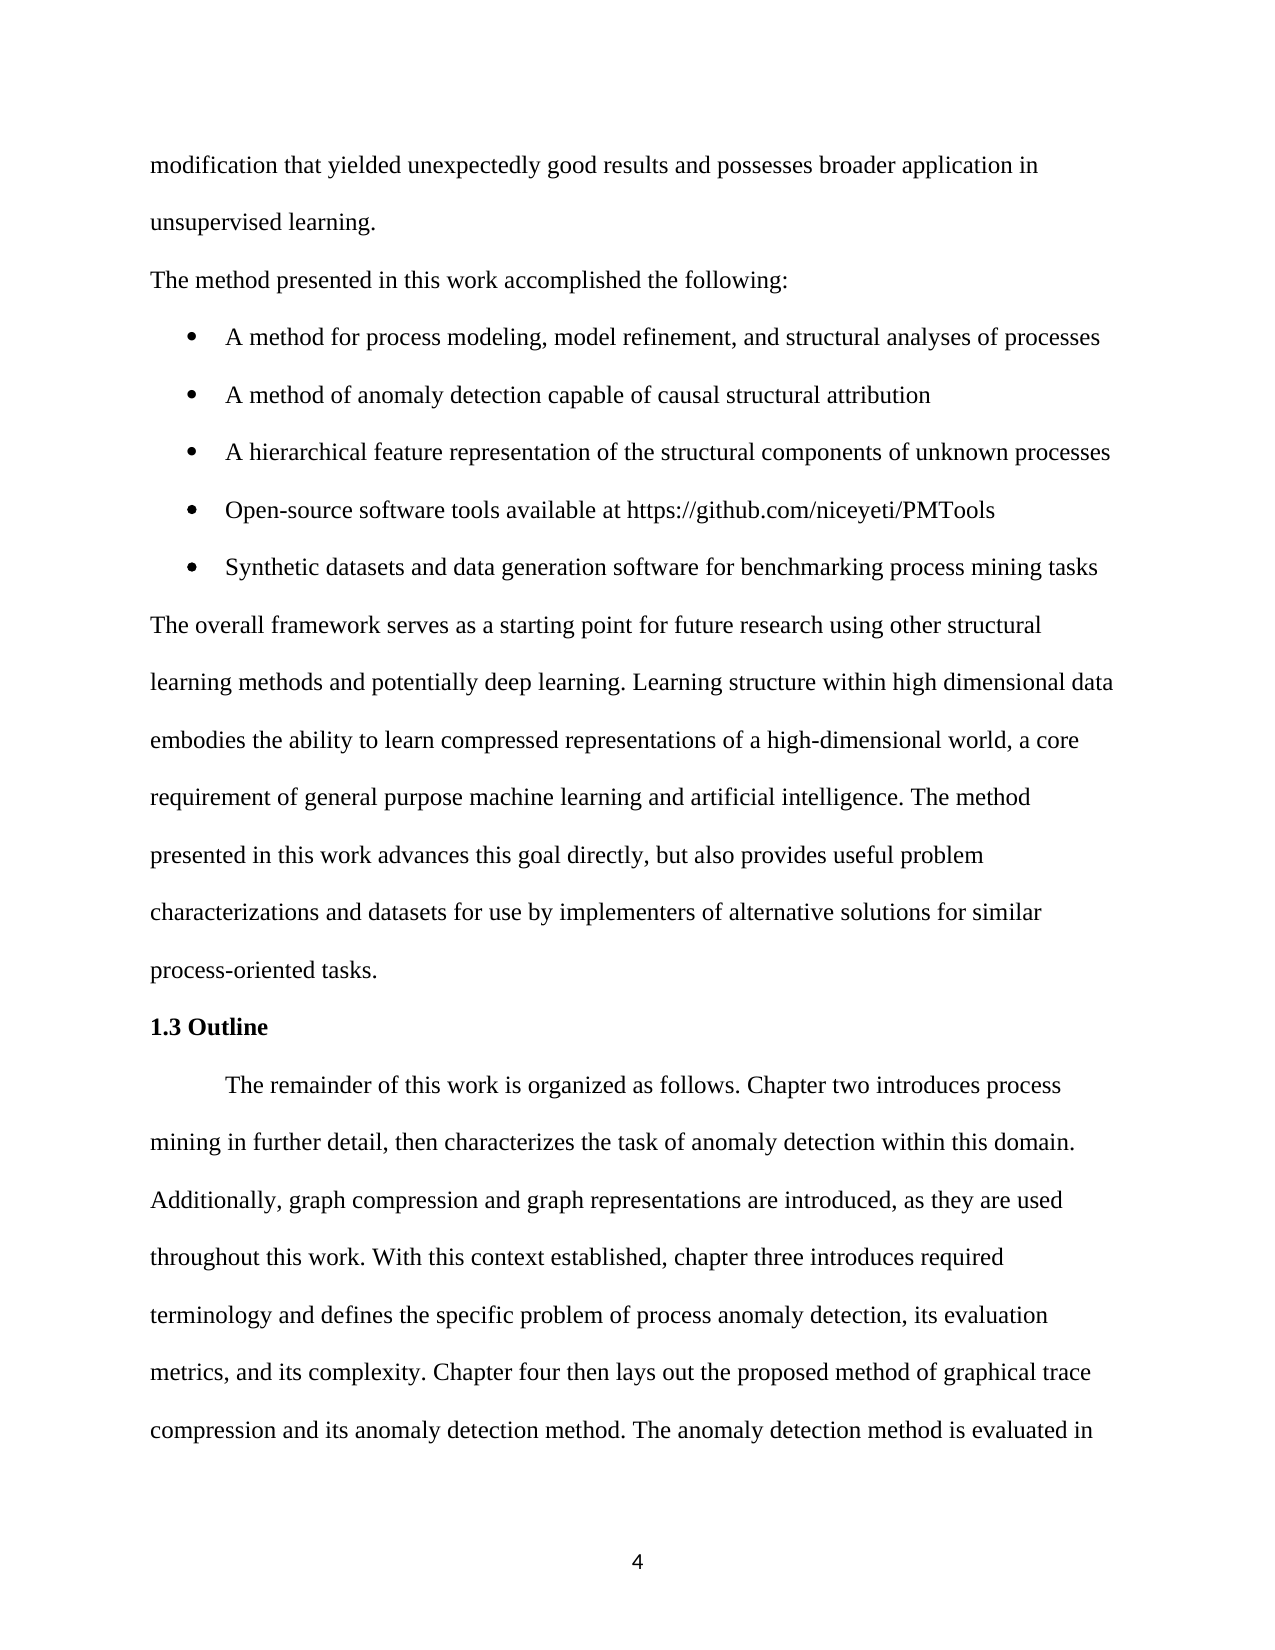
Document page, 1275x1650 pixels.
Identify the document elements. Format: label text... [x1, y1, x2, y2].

list A method of anomaly detection capable of causal structural attribution [187, 380, 1125, 409]
subtitle 1.3 Outline [150, 1012, 1125, 1041]
list A hierarchical feature representation of the structural components of unknown processes [187, 437, 1125, 466]
text The overall framework serves as a starting point for future research using other structural learning methods and potentially deep learning. Learning structure within high dimensional data embodies the ability to learn compressed representations of a high-dimensional world, a core requirement of general purpose machine learning and artificial intelligence. The method presented in this work advances this goal directly, but also provides useful problem characterizations and datasets for use by implementers of alternative solutions for similar process-oriented tasks. [150, 610, 1125, 984]
text The method presented in this work accomplished the following: [150, 265, 1125, 294]
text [150, 150, 1125, 236]
list A method for process modeling, model refinement, and structural analyses of processes [187, 322, 1125, 351]
list Synthetic datasets and data generation software for benchmarking process mining tasks [187, 552, 1125, 581]
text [150, 1070, 1125, 1444]
list Open-source software tools available at https://github.com/niceyeti/PMTools [187, 495, 1125, 524]
